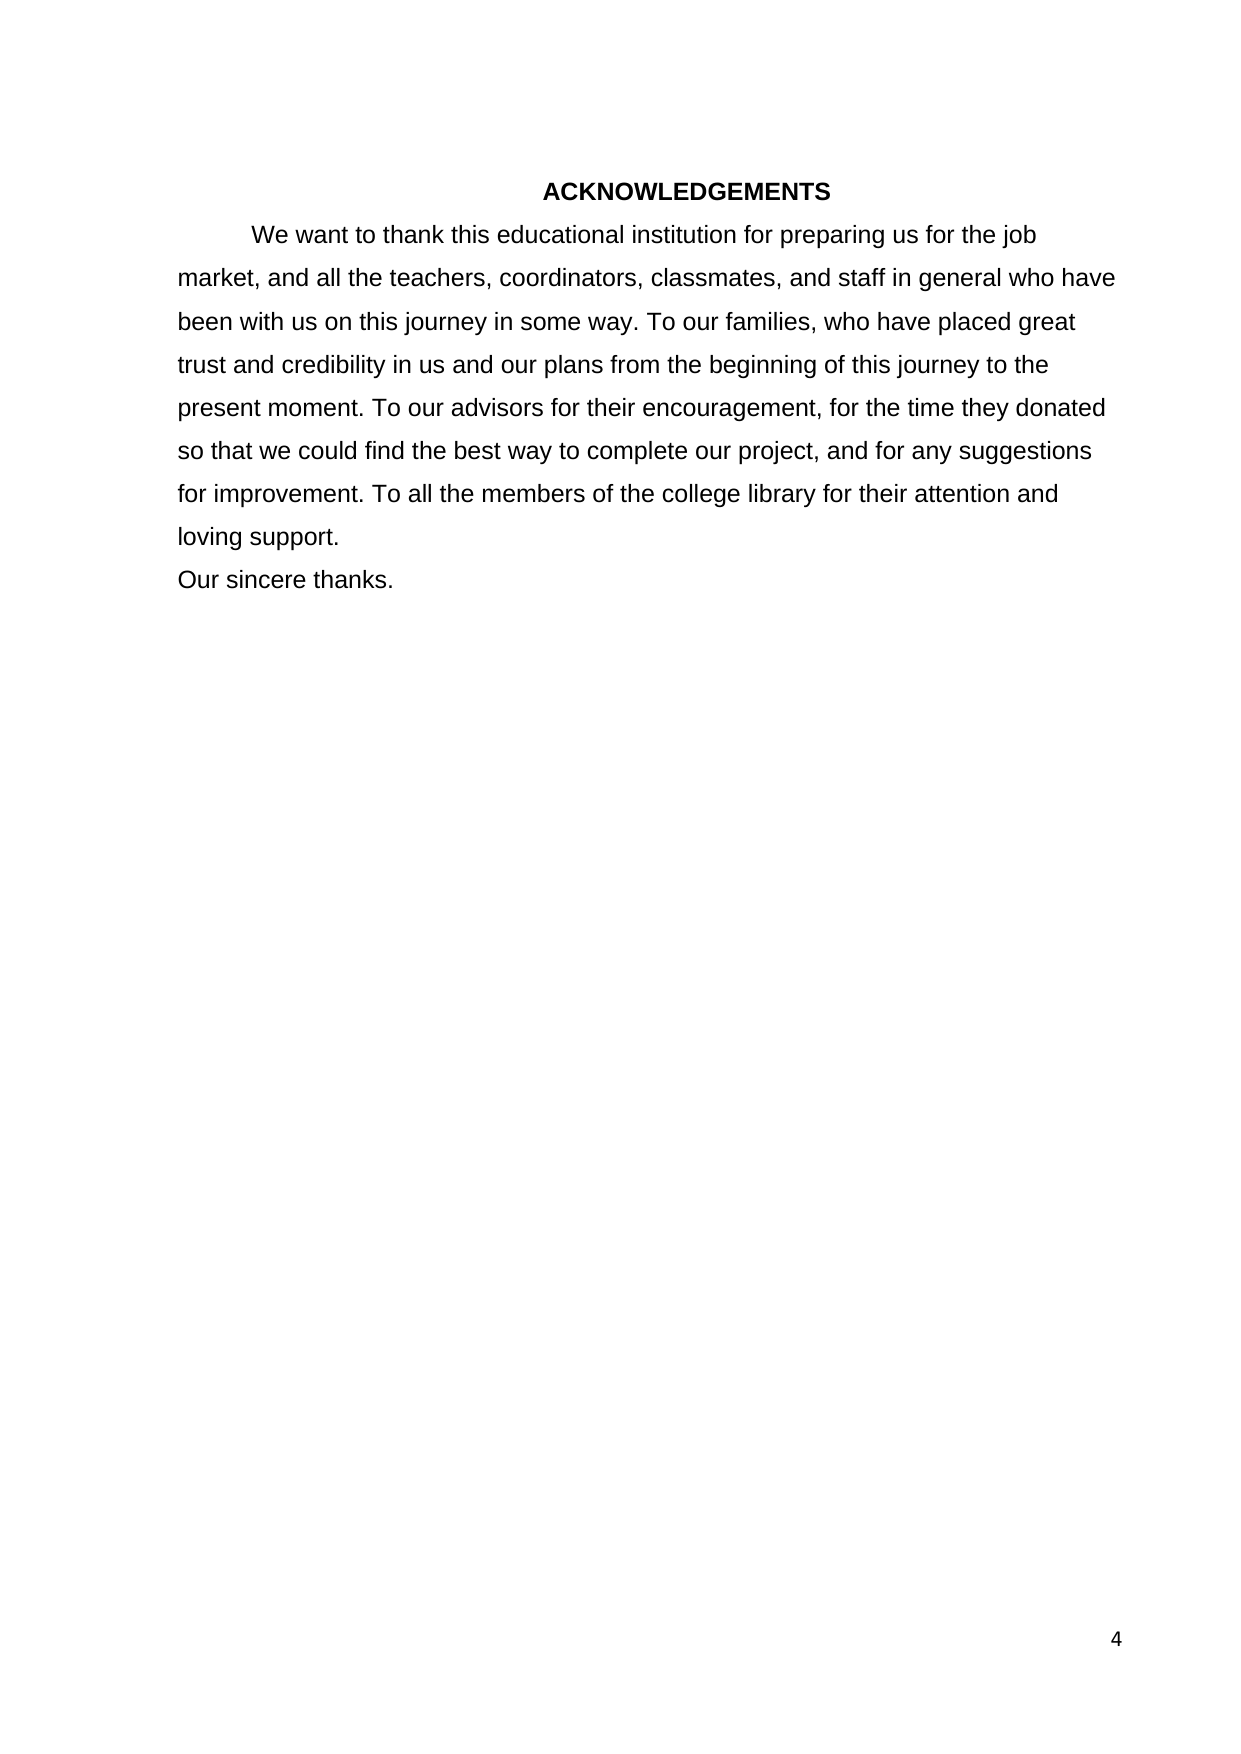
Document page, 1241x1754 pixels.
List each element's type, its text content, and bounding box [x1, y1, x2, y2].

text Our sincere thanks. [177, 565, 1122, 594]
text ACKNOWLEDGEMENTS [177, 177, 1122, 206]
text We want to thank this educational institution for preparing us for the job market, and all the teachers, coordinators, classmates, and staff in general who have been with us on this journey in some way. To our families, who have placed great trust and credibility in us and our plans from the beginning of this journey to the present moment. To our advisors for their encouragement, for the time they donated so that we could find the best way to complete our project, and for any suggestions for improvement. To all the members of the college library for their attention and loving support. [177, 220, 1122, 551]
